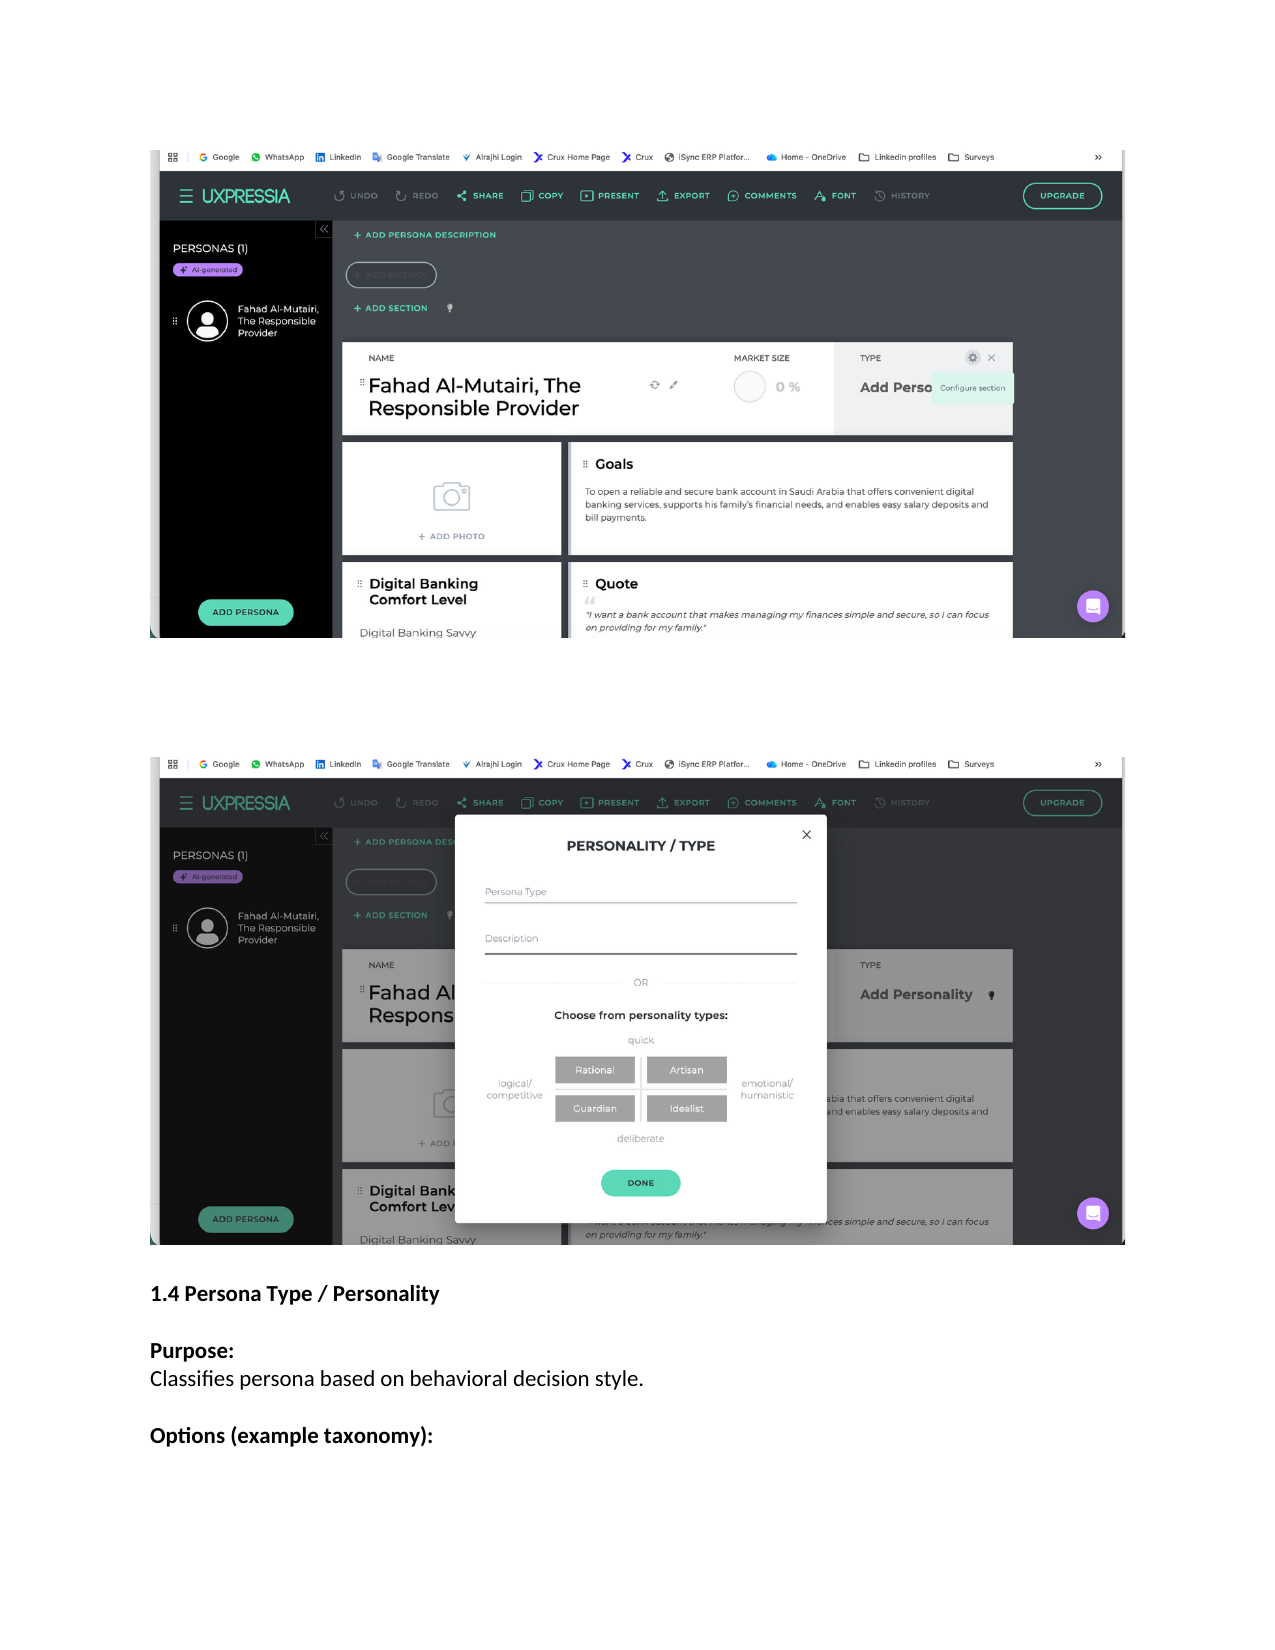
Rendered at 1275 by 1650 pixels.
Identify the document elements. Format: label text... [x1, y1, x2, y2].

picture [150, 757, 1125, 1245]
text Purpose: Classifies persona based on behavioral decision style. [150, 1336, 1125, 1392]
text 1.4 Persona Type / Personality [150, 1279, 1125, 1307]
picture [150, 150, 1125, 638]
text Options (example taxonomy): [150, 1421, 1125, 1449]
